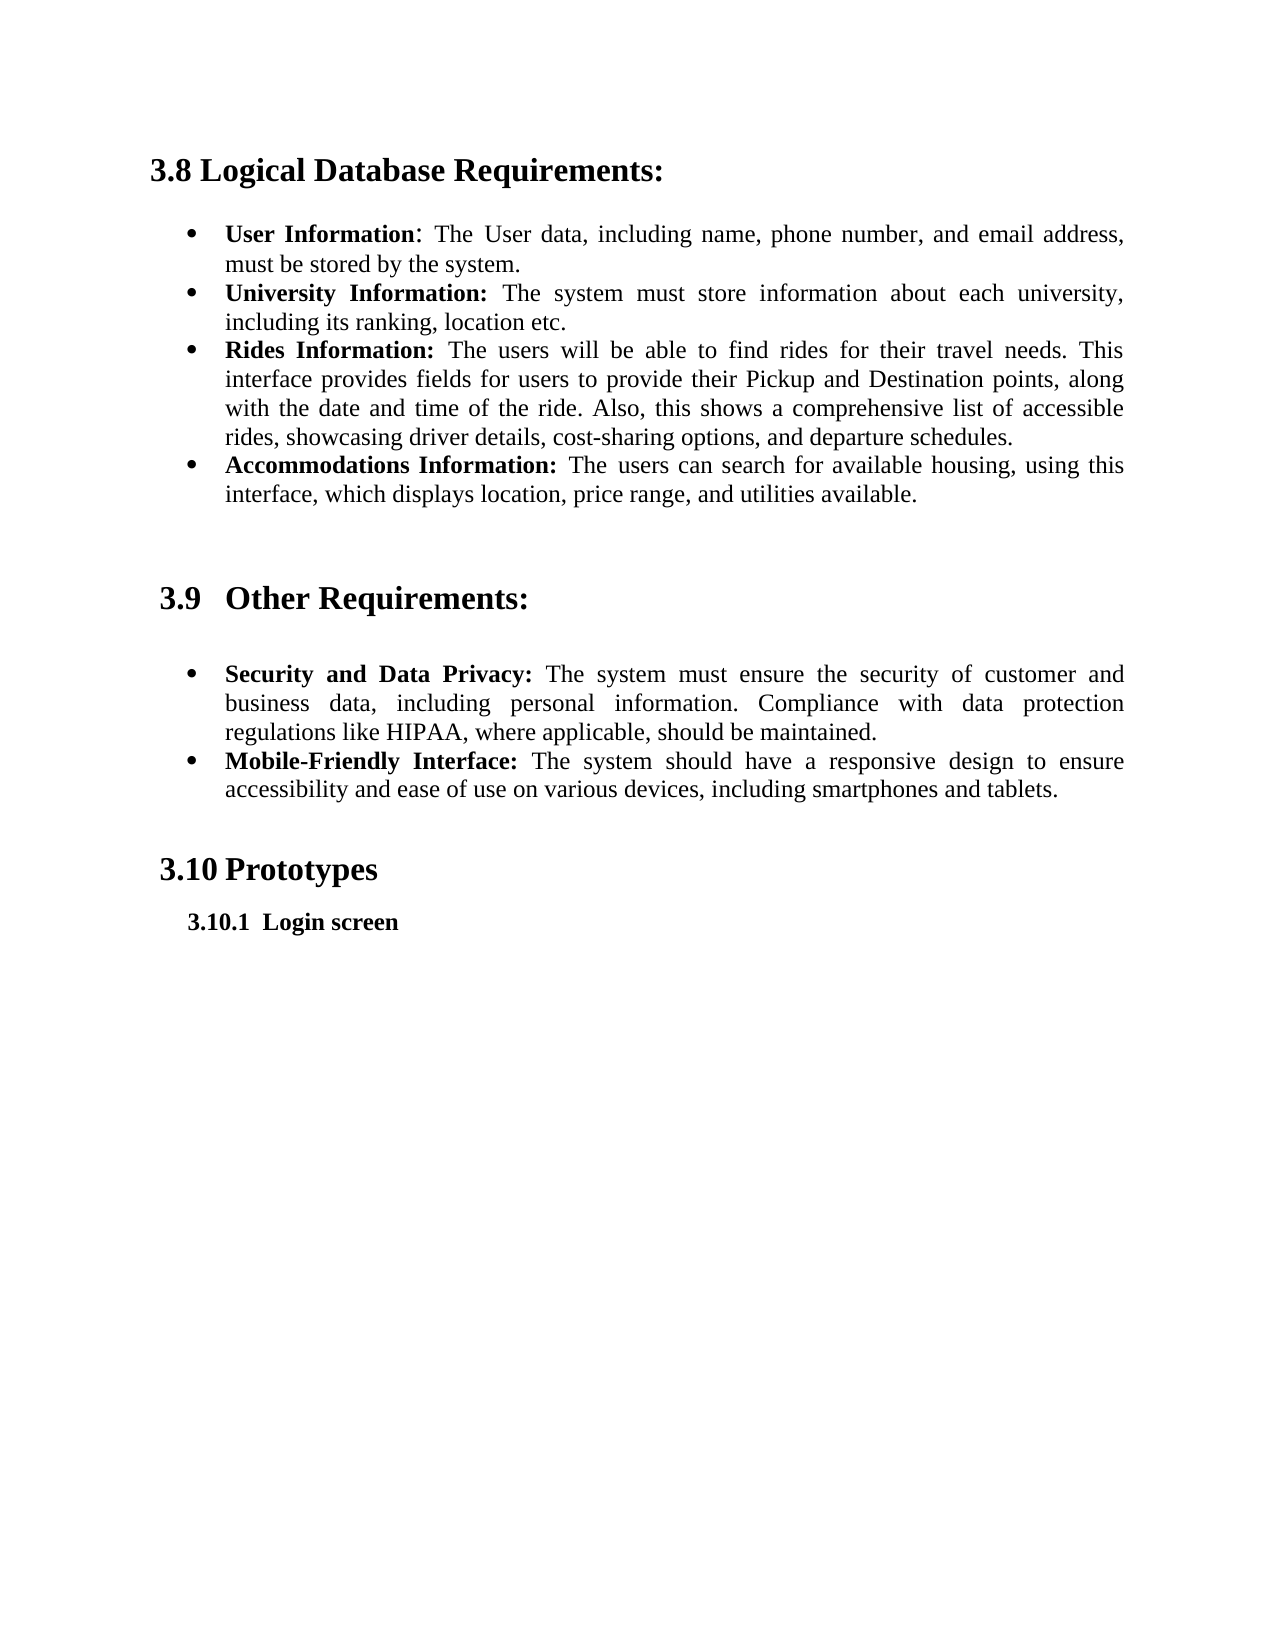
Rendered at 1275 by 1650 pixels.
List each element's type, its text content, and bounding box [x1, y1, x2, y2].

list Prototypes [159, 849, 1125, 887]
list Accommodations Information: The users can search for available housing, using this interface, which displays location, price range, and utilities available. [187, 450, 1125, 508]
list Security and Data Privacy: The system must ensure the security of customer and business data, including personal information. Compliance with data protection regulations like HIPAA, where applicable, should be maintained. [187, 659, 1125, 746]
list University Information: The system must store information about each university, including its ranking, location etc. [187, 278, 1125, 335]
list Login screen [187, 907, 1125, 936]
text 3.8 Logical Database Requirements: [150, 150, 1125, 188]
list Other Requirements: [159, 578, 1125, 617]
list User Information: The User data, including name, phone number, and email address, must be stored by the system. [187, 216, 1125, 278]
list Mobile-Friendly Interface: The system should have a responsive design to ensure accessibility and ease of use on various devices, including smartphones and tablets. [187, 746, 1125, 803]
list Rides Information: The users will be able to find rides for their travel needs. This interface provides fields for users to provide their Pickup and Destination points, along with the date and time of the ride. Also, this shows a comprehensive list of accessible rides, showcasing driver details, cost-sharing options, and departure schedules. [187, 335, 1125, 450]
